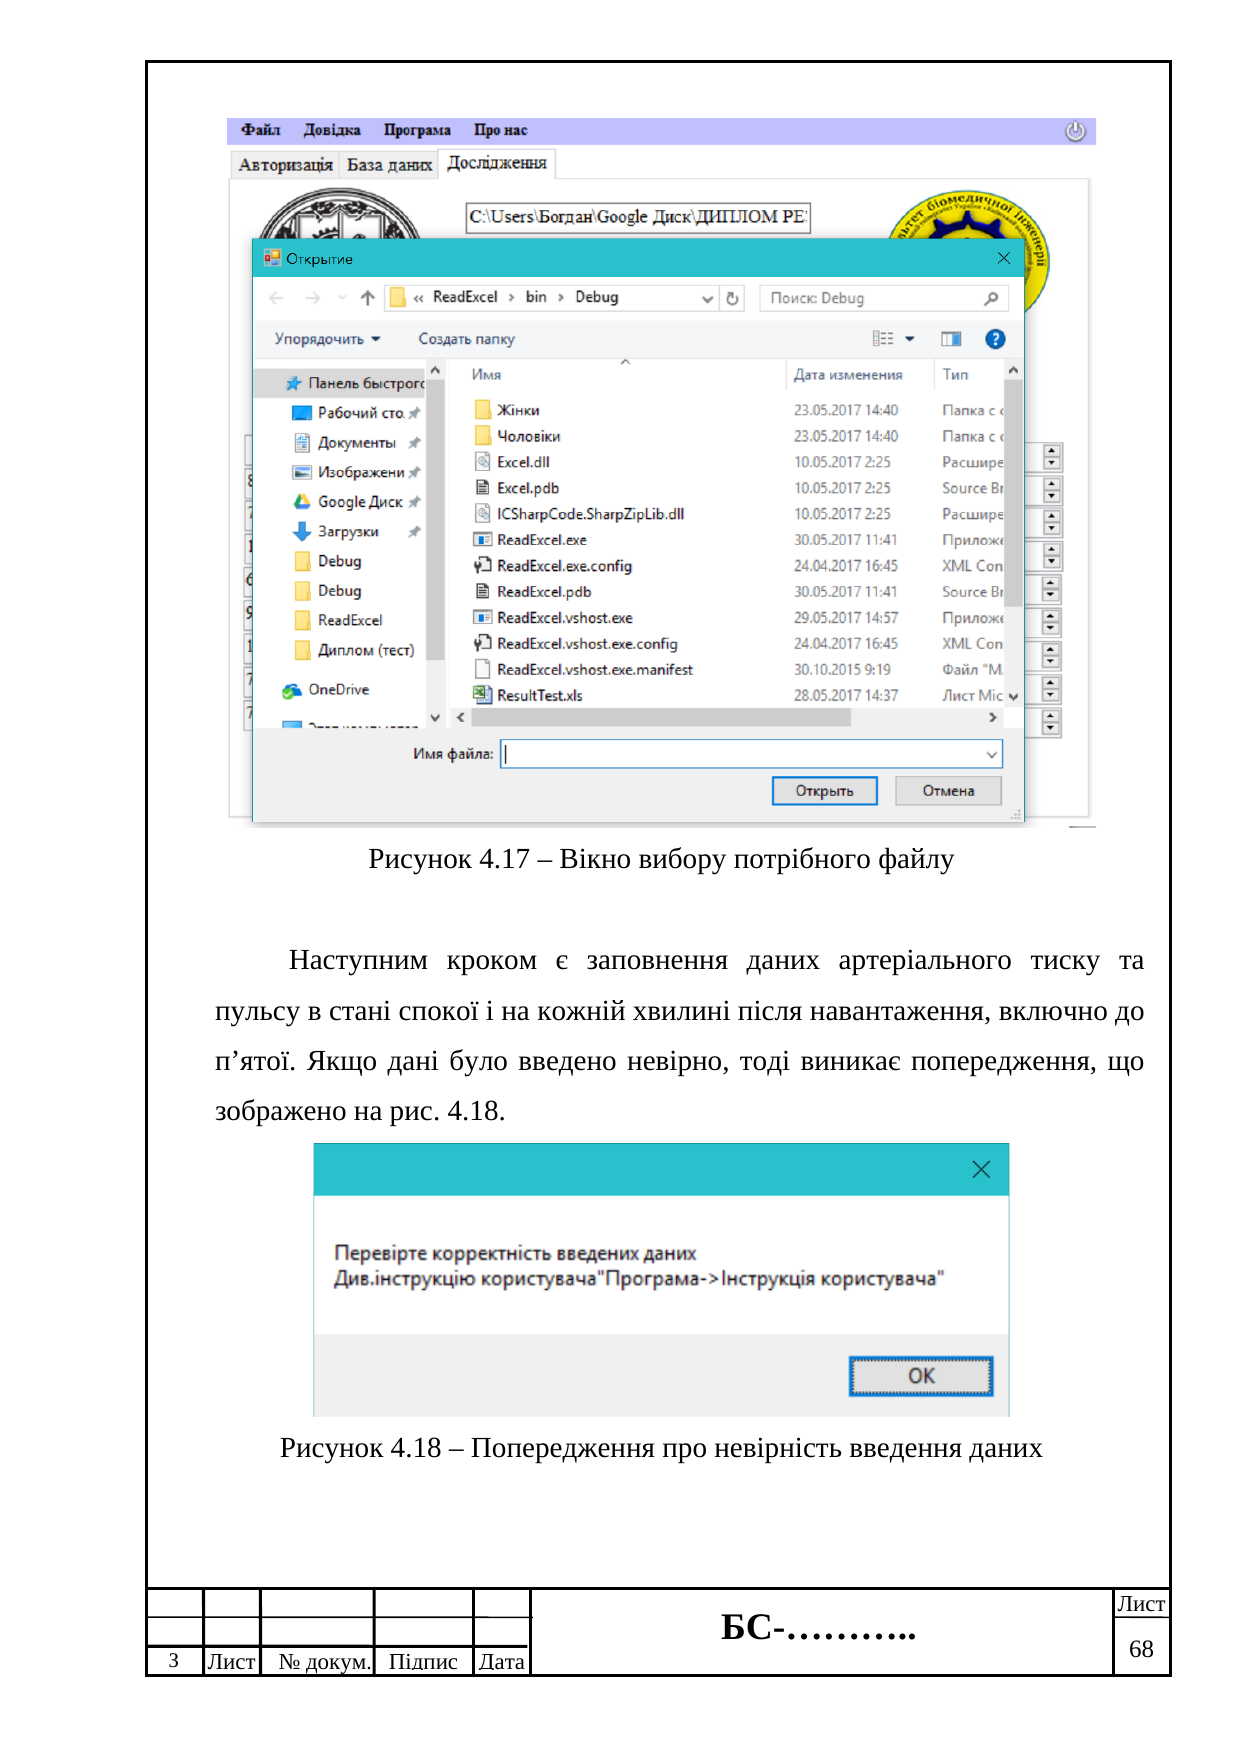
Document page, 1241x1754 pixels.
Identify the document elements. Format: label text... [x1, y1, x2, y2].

picture [313, 1143, 1010, 1417]
text Рисунок 4.18 – Попередження про невірність введення даних [177, 1430, 1146, 1464]
text Рисунок 4.17 – Вікно вибору потрібного файлу [177, 842, 1146, 875]
text Наступним кроком є заповнення даних артеріального тиску та пульсу в стані спокої і на кожній хвилині після навантаження, включно до п’ятої. Якщо дані було введено невірно, тоді виникає попередження, що зображено на рис. 4.18. [215, 942, 1146, 1127]
picture [227, 118, 1097, 828]
